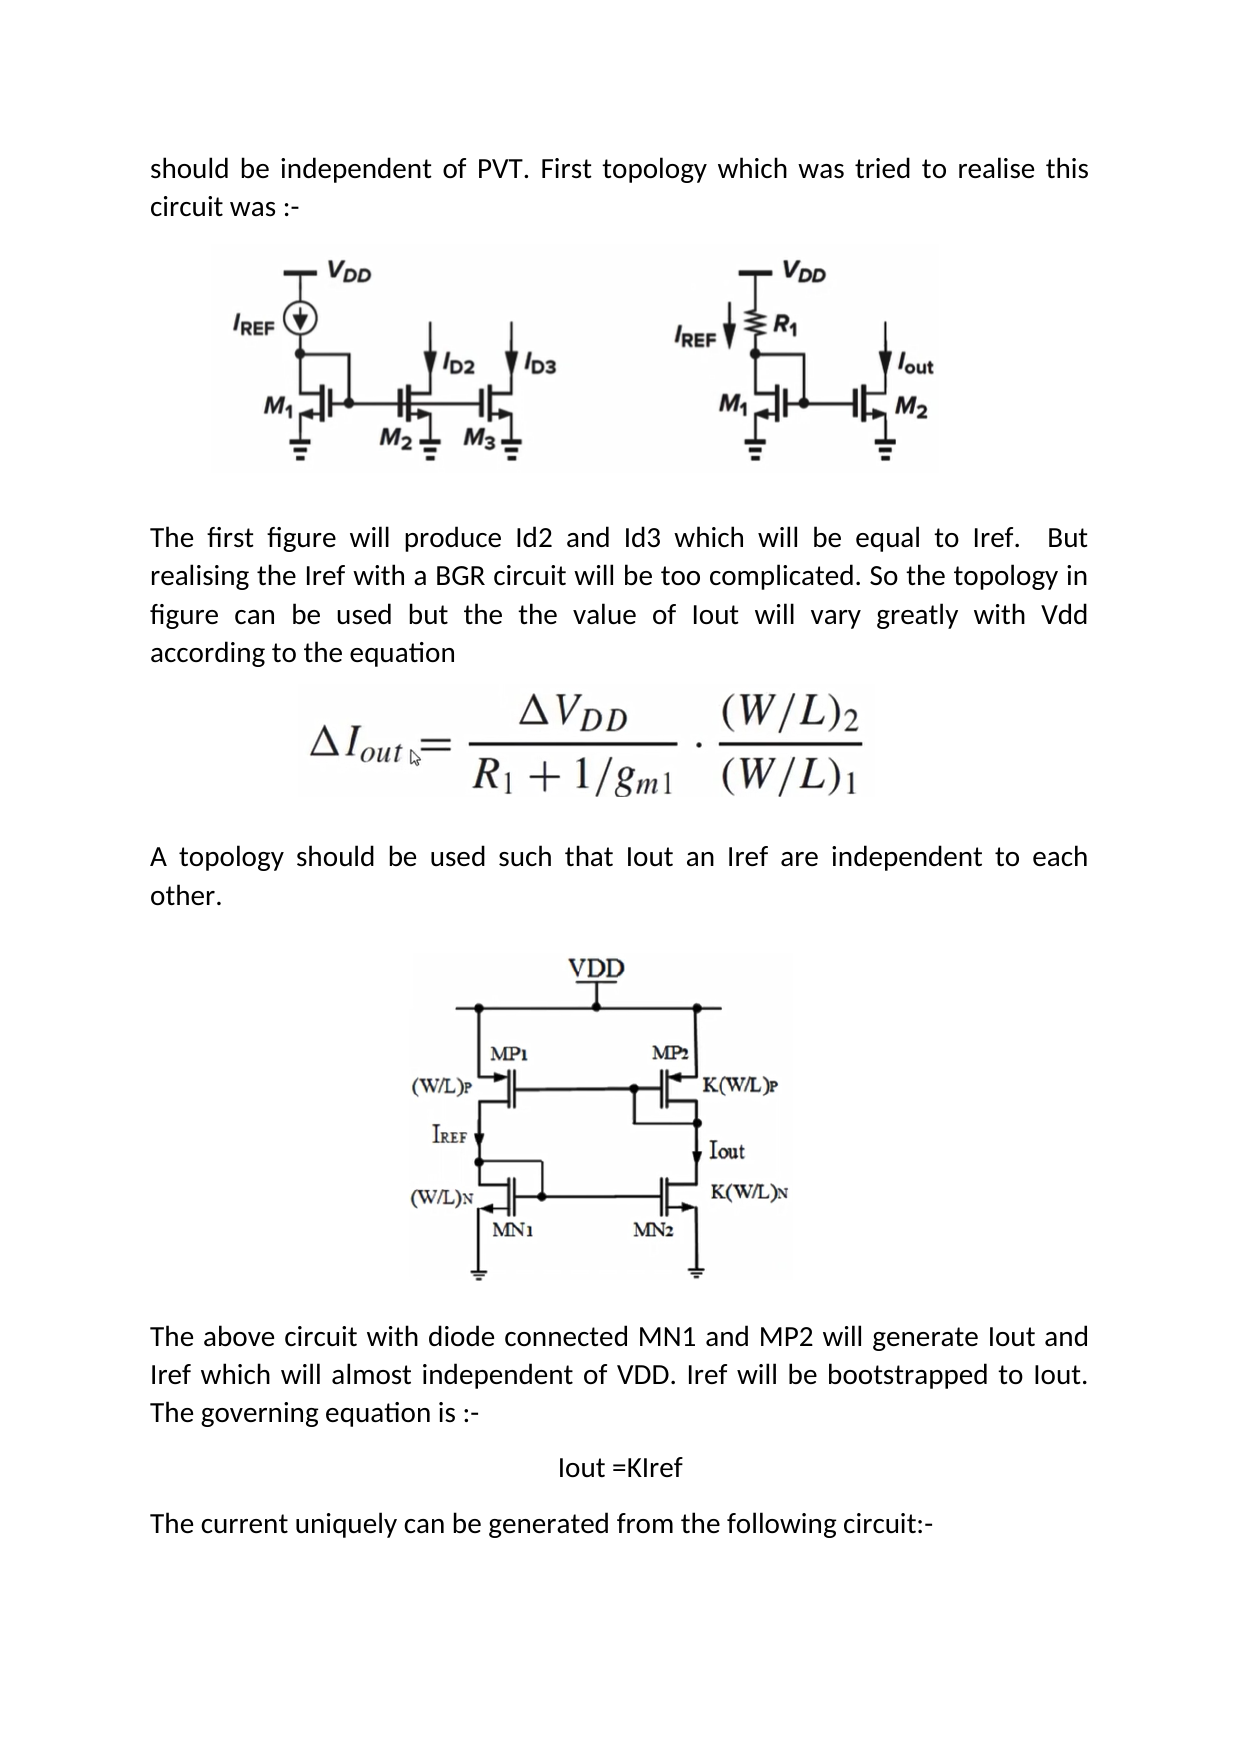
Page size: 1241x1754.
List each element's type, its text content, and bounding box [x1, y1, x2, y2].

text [150, 150, 1090, 224]
text The above circuit with diode connected MN1 and MP2 will generate Iout and Iref which will almost independent of VDD. Iref will be bootstrapped to Iout. The governing equation is :- [150, 1318, 1090, 1430]
text The first figure will produce Id2 and Id3 which will be equal to Iref. But realising the Iref with a BGR circuit will be too complicated. So the topology in figure can be used but the the value of Iout will vary greatly with Vdd according to the equation [150, 519, 1090, 670]
text The current uniquely can be generated from the following circuit:- [150, 1505, 1090, 1540]
picture [408, 953, 794, 1281]
picture [297, 684, 876, 797]
picture [211, 244, 939, 473]
text A topology should be used such that Iout an Iref are independent to each other. [150, 838, 1090, 912]
text Iout =KIref [150, 1449, 1090, 1485]
